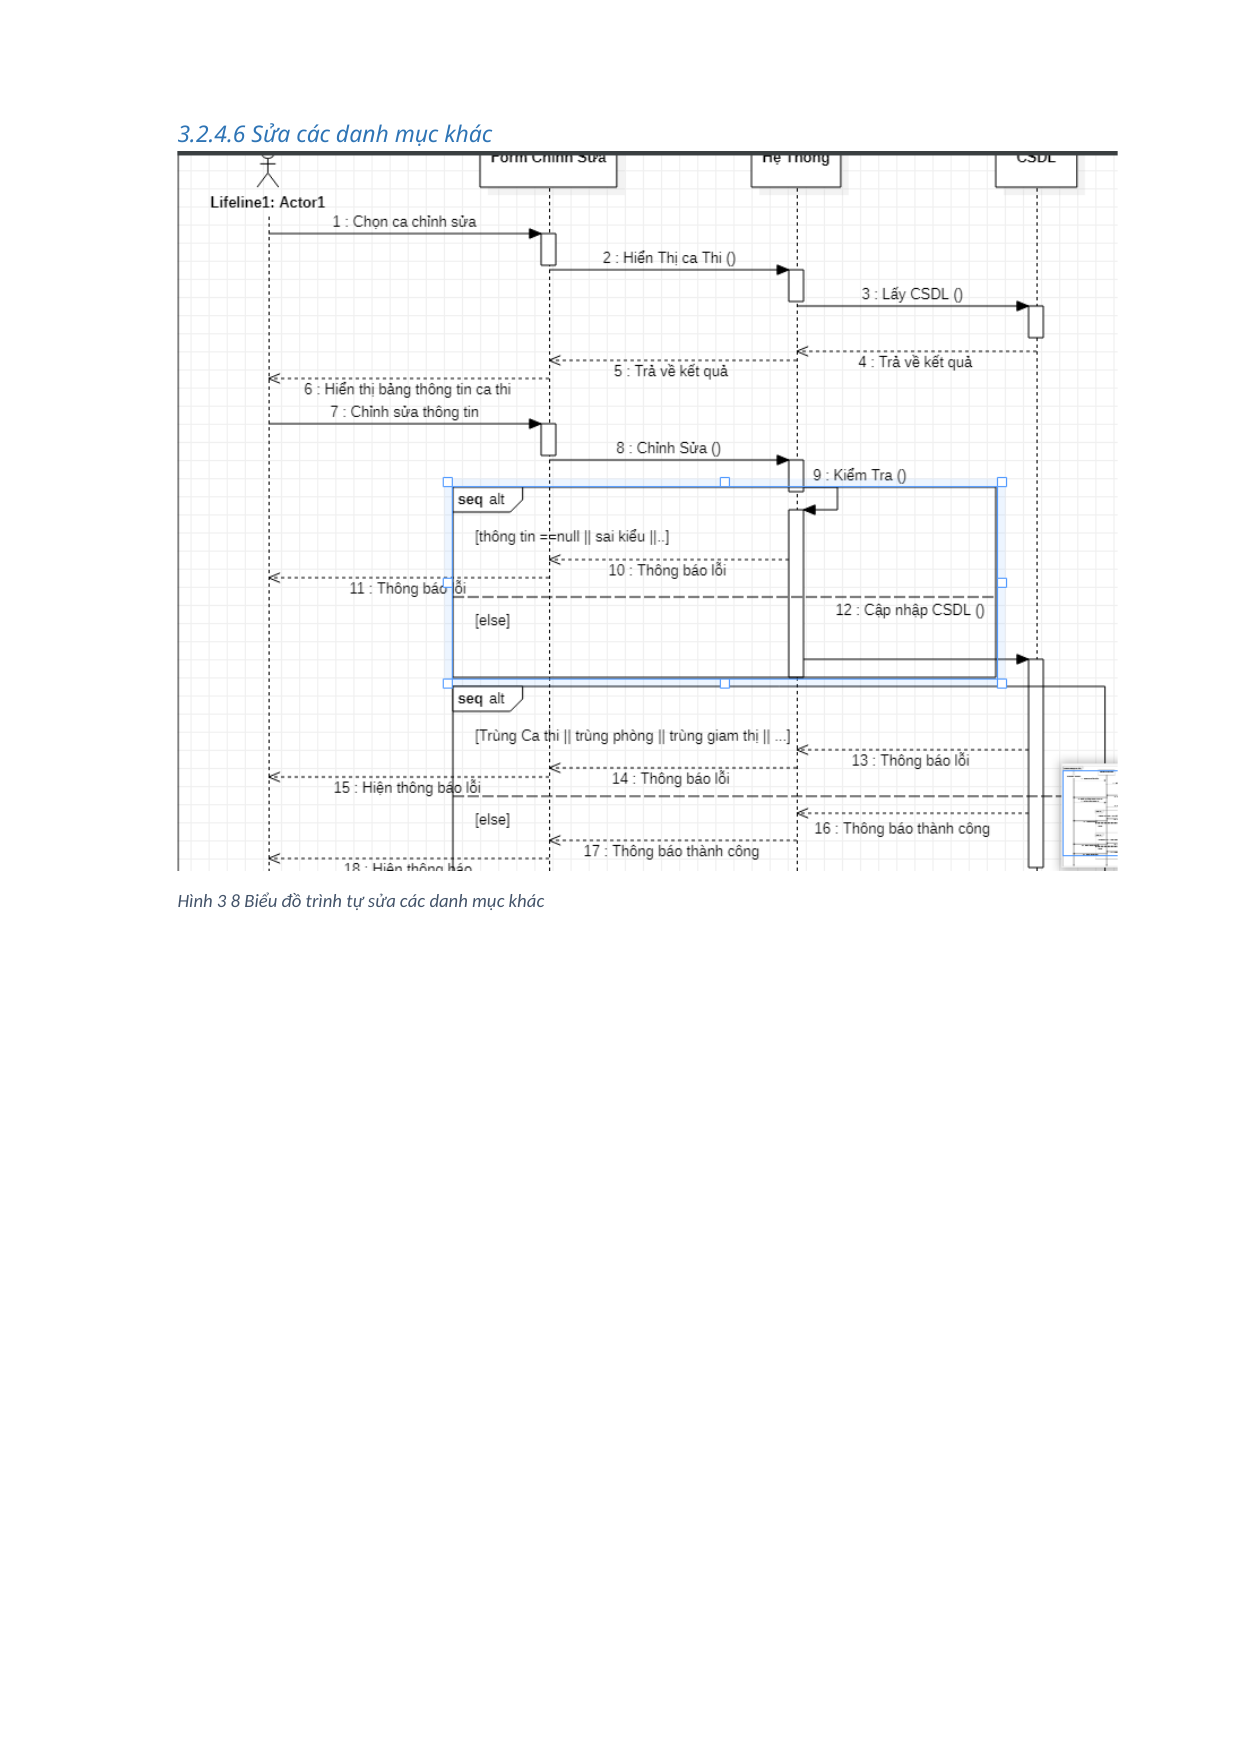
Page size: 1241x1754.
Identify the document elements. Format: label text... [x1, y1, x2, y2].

picture [177, 151, 1118, 871]
subtitle 3.2.4.6 Sửa các danh mục khác [177, 118, 1152, 149]
text Hình 3 8 Biểu đồ trình tự sửa các danh mục khác [177, 889, 1152, 912]
